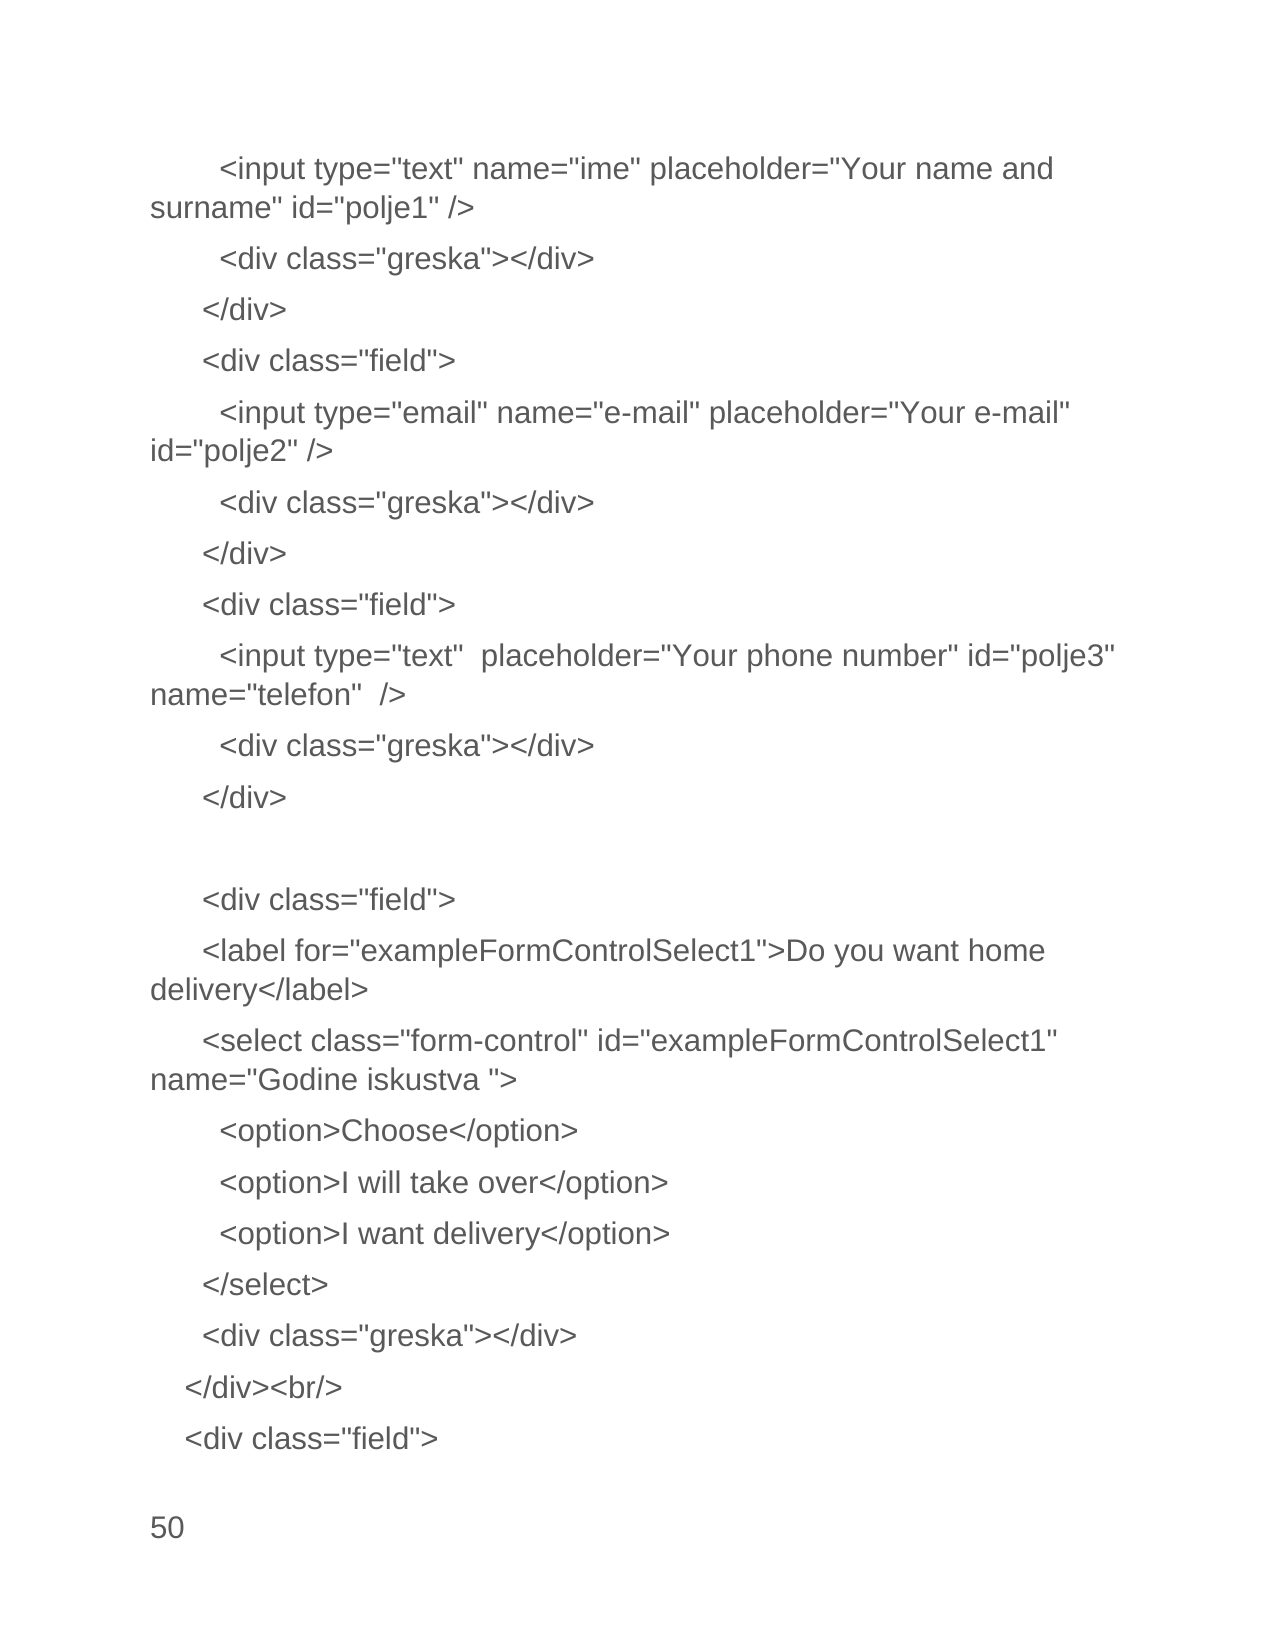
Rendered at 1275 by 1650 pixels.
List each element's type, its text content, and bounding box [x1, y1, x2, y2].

text <div class="field"> [150, 586, 1125, 622]
text <div class="greska"></div> [150, 727, 1125, 763]
text <div class="field"> [150, 1420, 1125, 1456]
text <label for="exampleFormControlSelect1">Do you want home delivery</label> [150, 932, 1125, 1007]
text <div class="greska"></div> [150, 1317, 1125, 1353]
text <select class="form-control" id="exampleFormControlSelect1" name="Godine iskustva "> [150, 1022, 1125, 1097]
text </div><br/> [150, 1369, 1125, 1405]
text </div> [150, 535, 1125, 571]
text <option>I will take over</option> [150, 1164, 1125, 1200]
text </select> [150, 1266, 1125, 1302]
text <div class="field"> [150, 881, 1125, 917]
text </div> [150, 291, 1125, 327]
text <option>Choose</option> [150, 1112, 1125, 1148]
text <div class="greska"></div> [150, 240, 1125, 276]
text </div> [150, 779, 1125, 815]
text <option>I want delivery</option> [150, 1215, 1125, 1251]
text <div class="field"> [150, 342, 1125, 378]
text <div class="greska"></div> [150, 484, 1125, 520]
text <input type="text" placeholder="Your phone number" id="polje3" name="telefon" /> [150, 637, 1125, 712]
text <input type="email" name="e-mail" placeholder="Your e-mail" id="polje2" /> [150, 394, 1125, 468]
text <input type="text" name="ime" placeholder="Your name and surname" id="polje1" /> [150, 150, 1125, 225]
